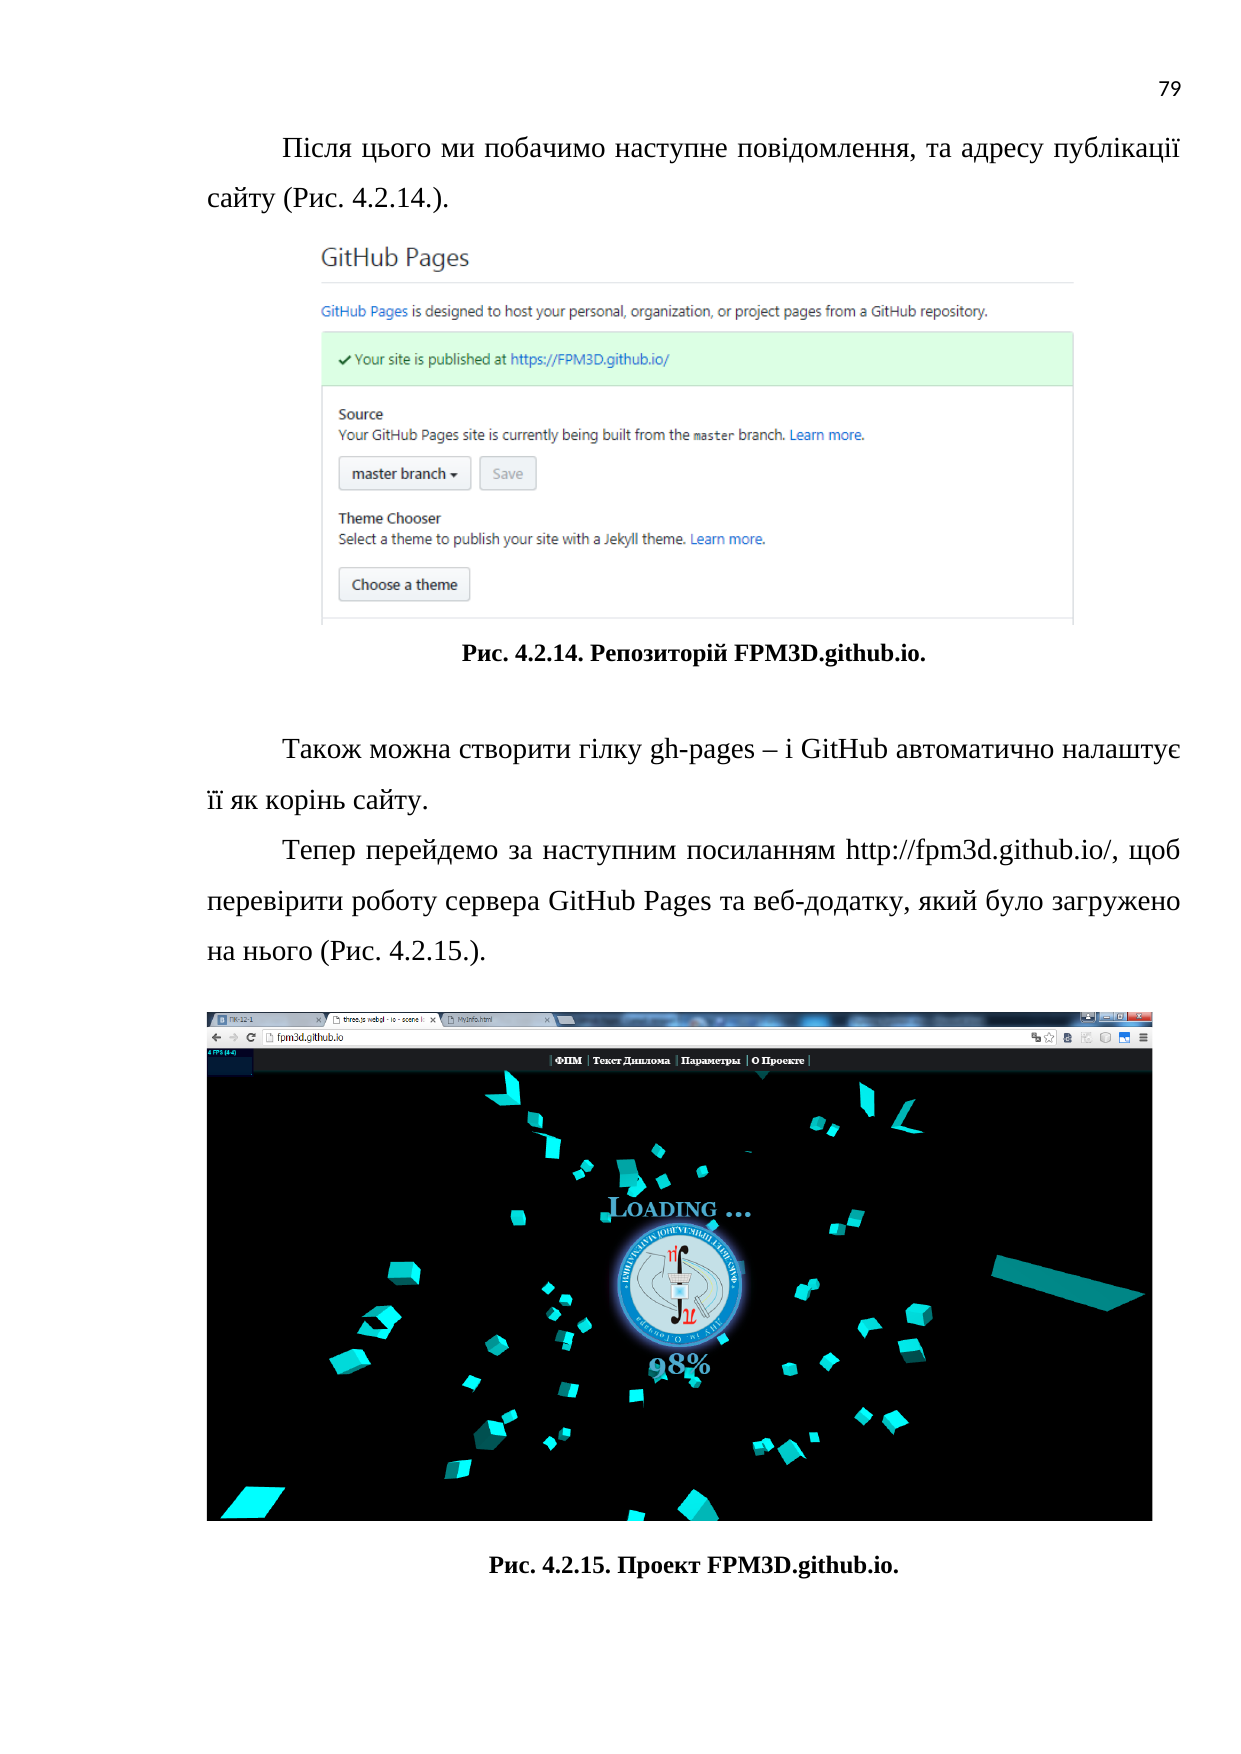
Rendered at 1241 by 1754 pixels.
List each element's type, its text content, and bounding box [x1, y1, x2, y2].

picture [307, 230, 1081, 625]
text Після цього ми побачимо наступне повідомлення, та адресу публікації сайту (Рис. 4.2.14.). [207, 130, 1181, 214]
text Рис. 4.2.14. Репозиторій FPM3D.github.io. [207, 638, 1181, 667]
picture [206, 1012, 1153, 1521]
text Рис. 4.2.15. Проект FPM3D.github.io. [207, 1550, 1181, 1578]
text Тепер перейдемо за наступним посиланням http://fpm3d.github.io/, щоб перевірити роботу сервера GitHub Pages та веб-додатку, який було загружено на нього (Рис. 4.2.15.). [207, 832, 1181, 966]
text Також можна створити гілку gh-pages – і GitHub автоматично налаштує її як корінь сайту. [207, 732, 1181, 816]
